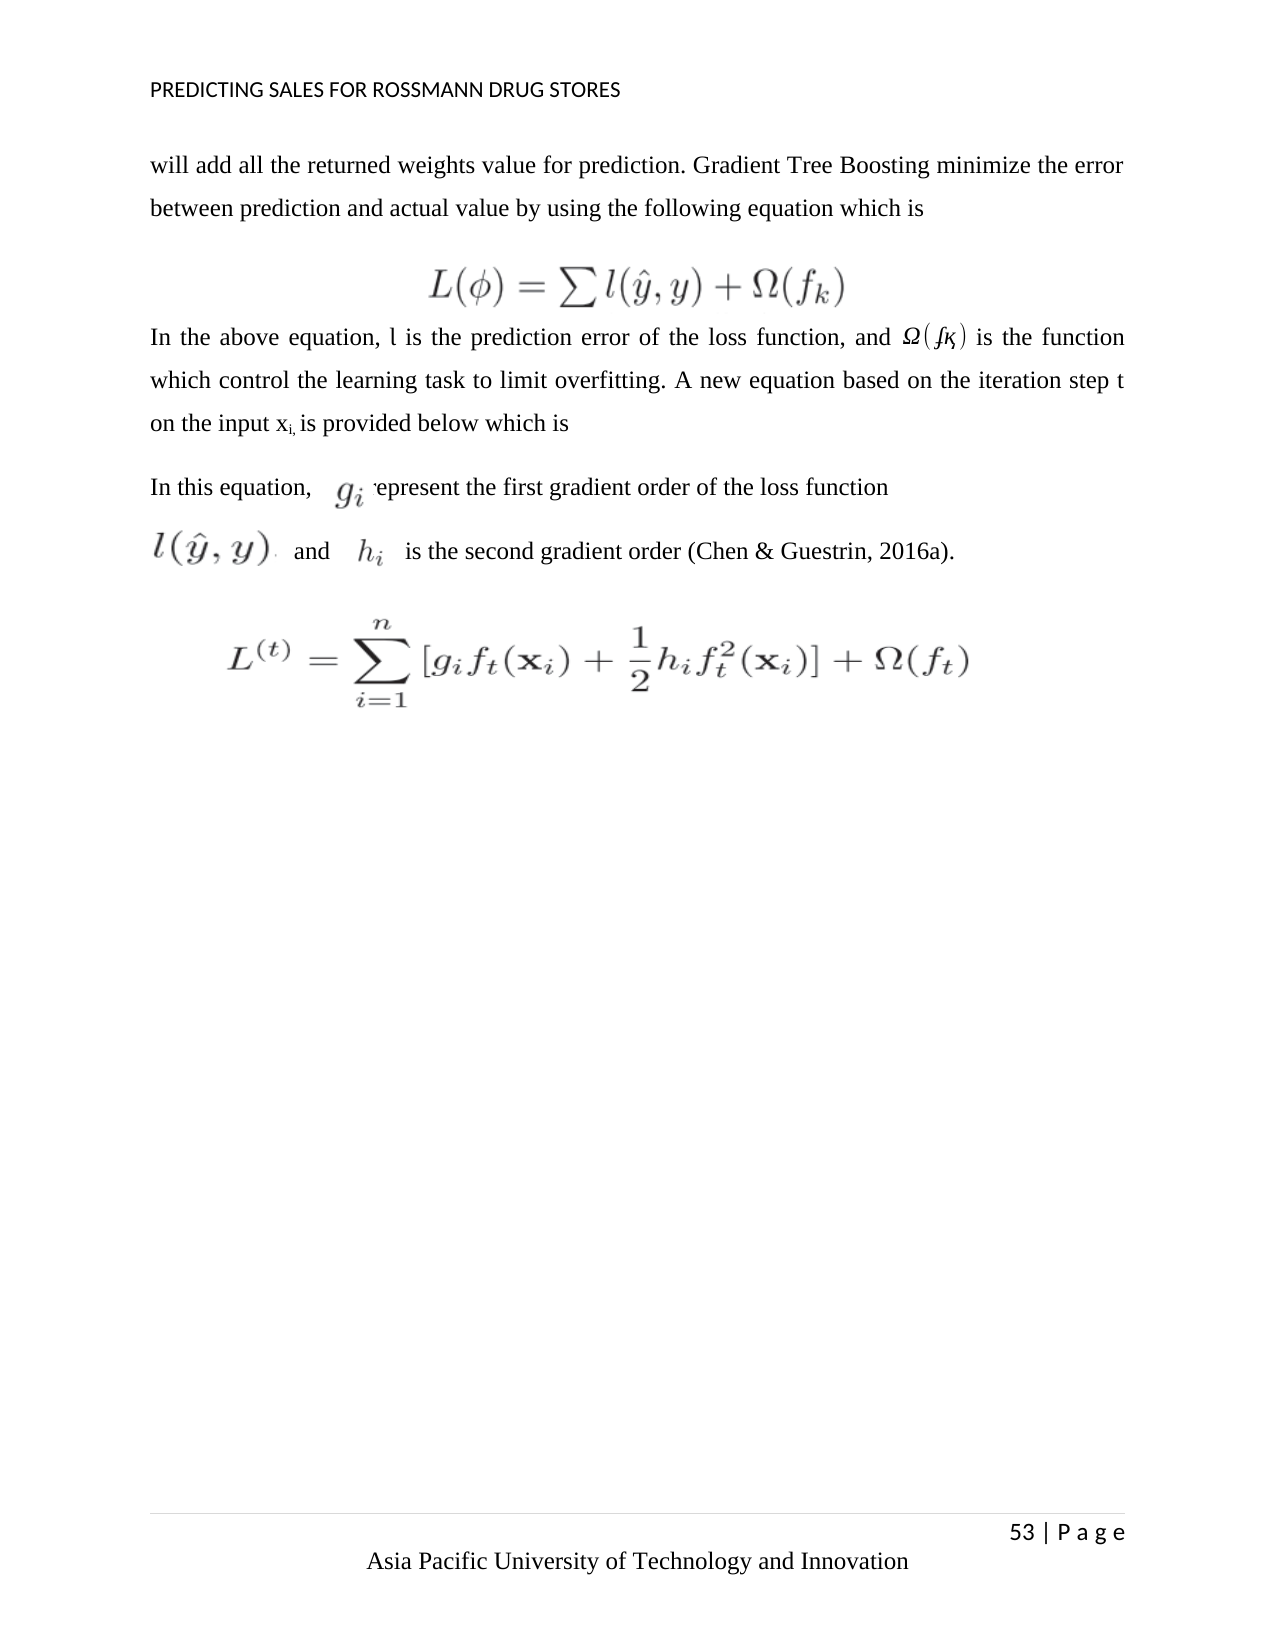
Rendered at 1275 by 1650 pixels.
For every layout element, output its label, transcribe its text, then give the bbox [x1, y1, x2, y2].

picture [324, 472, 374, 514]
picture [351, 533, 390, 572]
picture [142, 527, 277, 573]
picture [427, 260, 848, 314]
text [150, 150, 1125, 222]
text In this equation, represent the first gradient order of the loss function [374, 472, 1125, 501]
picture [205, 607, 991, 717]
text In this equation, represent the first gradient order of the loss function [150, 472, 324, 501]
text In the above equation, Ɩ is the prediction error of the loss function, and is the function which control the learning task to limit overfitting. A new equation based on the iteration step t on the input xi, is provided below which is [150, 321, 1125, 437]
text and is the second gradient order (Chen & Guestrin, 2016a). [390, 536, 1125, 565]
